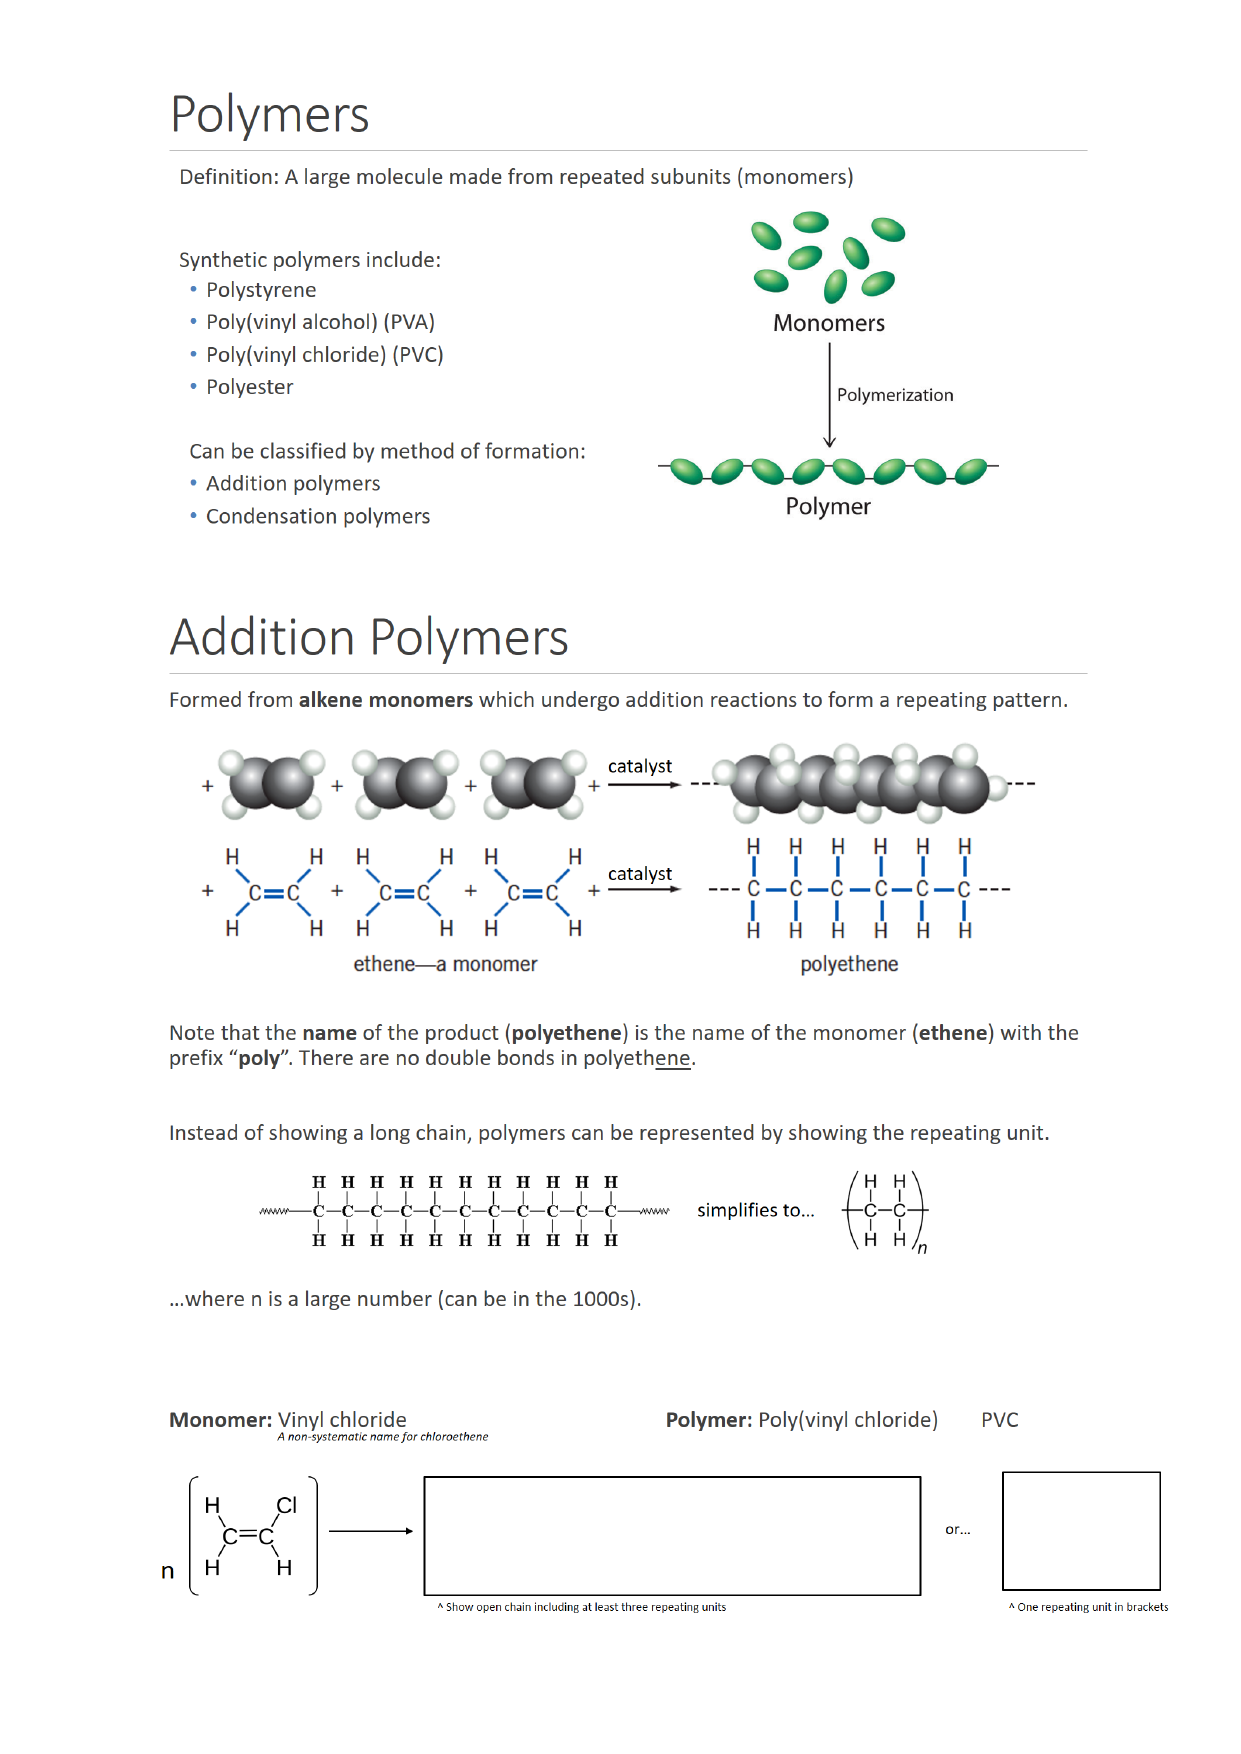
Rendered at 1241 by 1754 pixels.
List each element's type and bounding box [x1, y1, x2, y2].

picture [59, 603, 1182, 1084]
picture [59, 88, 1182, 541]
picture [59, 1398, 1182, 1624]
picture [59, 1112, 1182, 1321]
